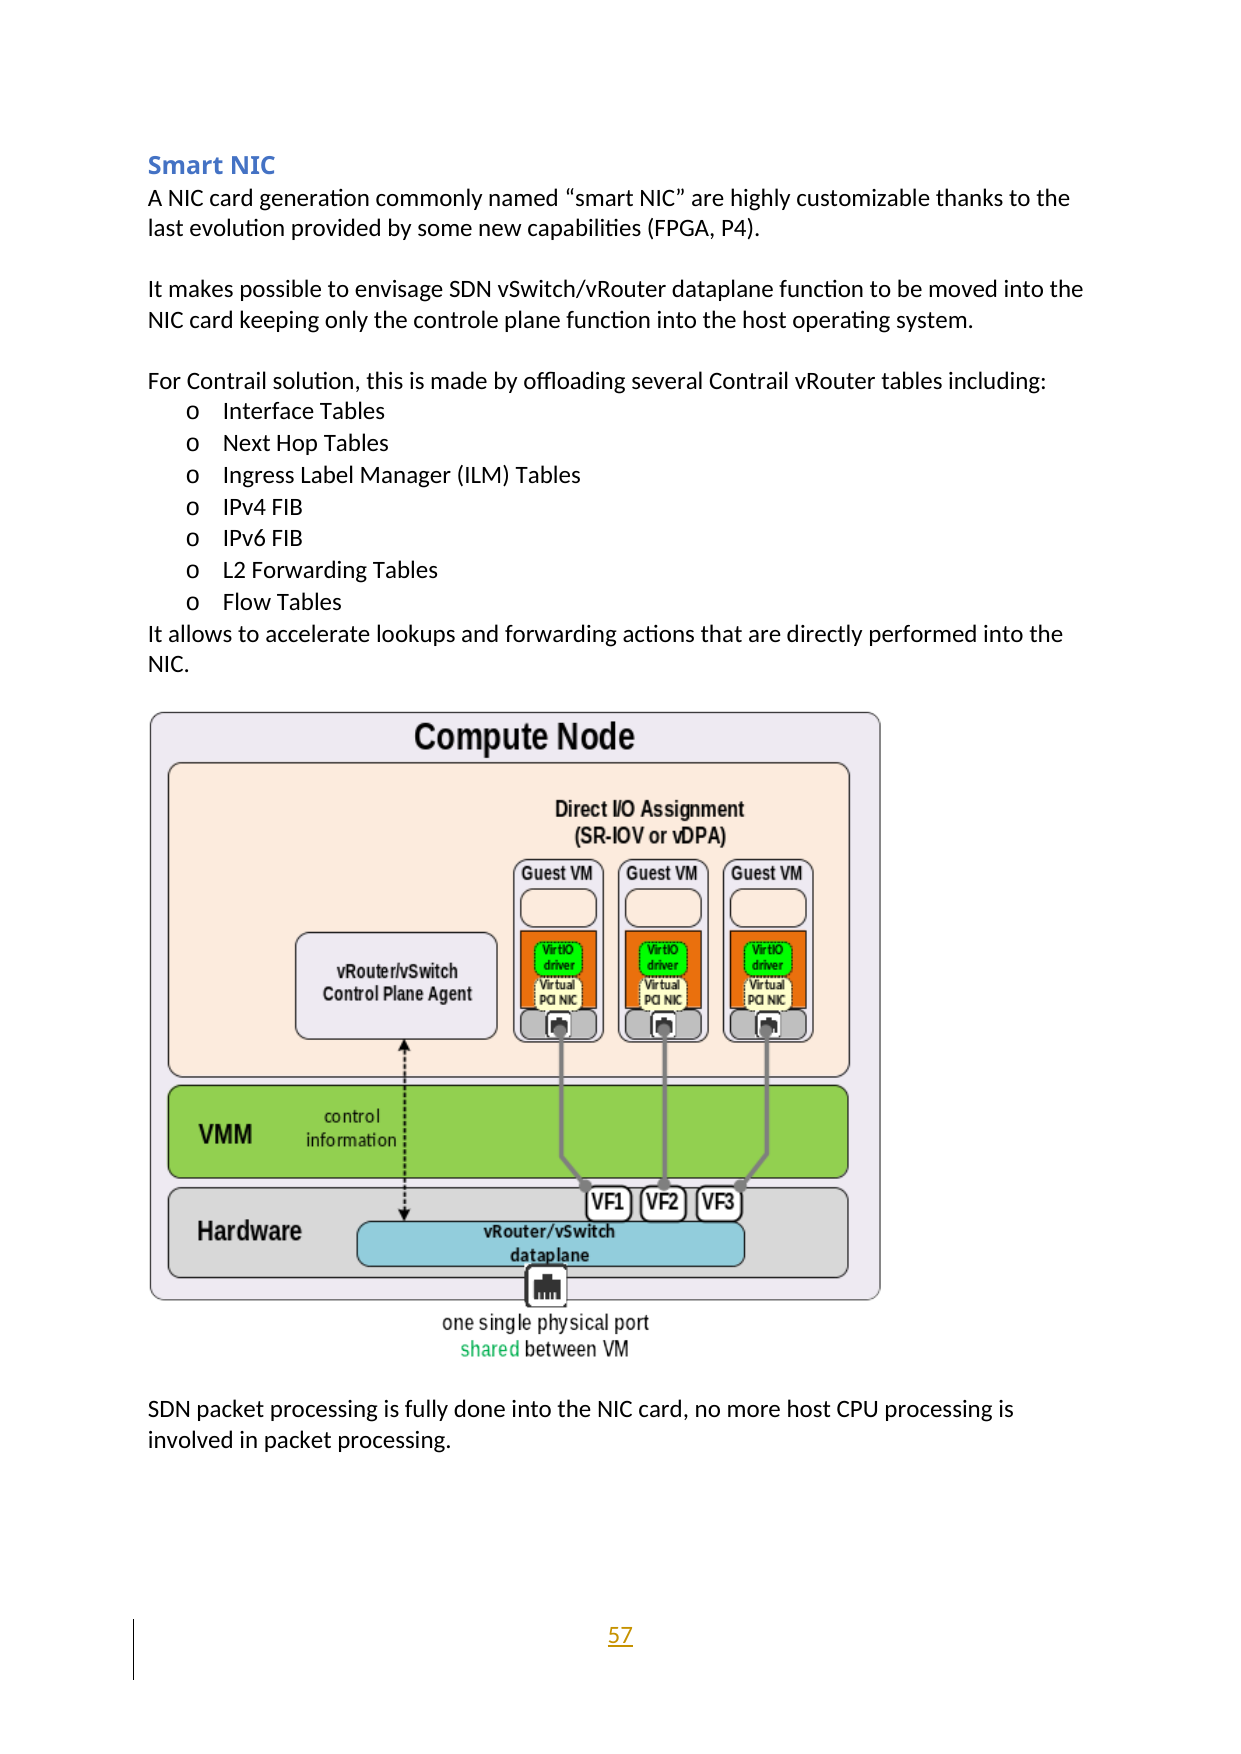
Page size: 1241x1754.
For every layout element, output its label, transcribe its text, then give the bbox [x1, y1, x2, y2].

list Next Hop Tables [185, 427, 1093, 459]
text A NIC card generation commonly named “smart NIC” are highly customizable thanks to the last evolution provided by some new capabilities (FPGA, P4). [148, 182, 1093, 243]
list IPv4 FIB [185, 491, 1093, 522]
text SDN packet processing is fully done into the NIC card, no more host CPU processing is involved in packet processing. [148, 1393, 1093, 1454]
text For Contrail solution, this is made by offloading several Contrail vRouter tables including: [148, 365, 1093, 395]
list IPv6 FIB [185, 522, 1093, 554]
list Interface Tables [185, 395, 1093, 427]
list L2 Forwarding Tables [185, 554, 1093, 586]
text It allows to accelerate lookups and forwarding actions that are directly performed into the NIC. [148, 618, 1093, 679]
list Ingress Label Manager (ILM) Tables [185, 459, 1093, 491]
list Flow Tables [185, 586, 1093, 618]
subtitle Smart NIC [148, 148, 1093, 182]
text It makes possible to envisage SDN vSwitch/vRouter dataplane function to be moved into the NIC card keeping only the controle plane function into the host operating system. [148, 273, 1093, 334]
